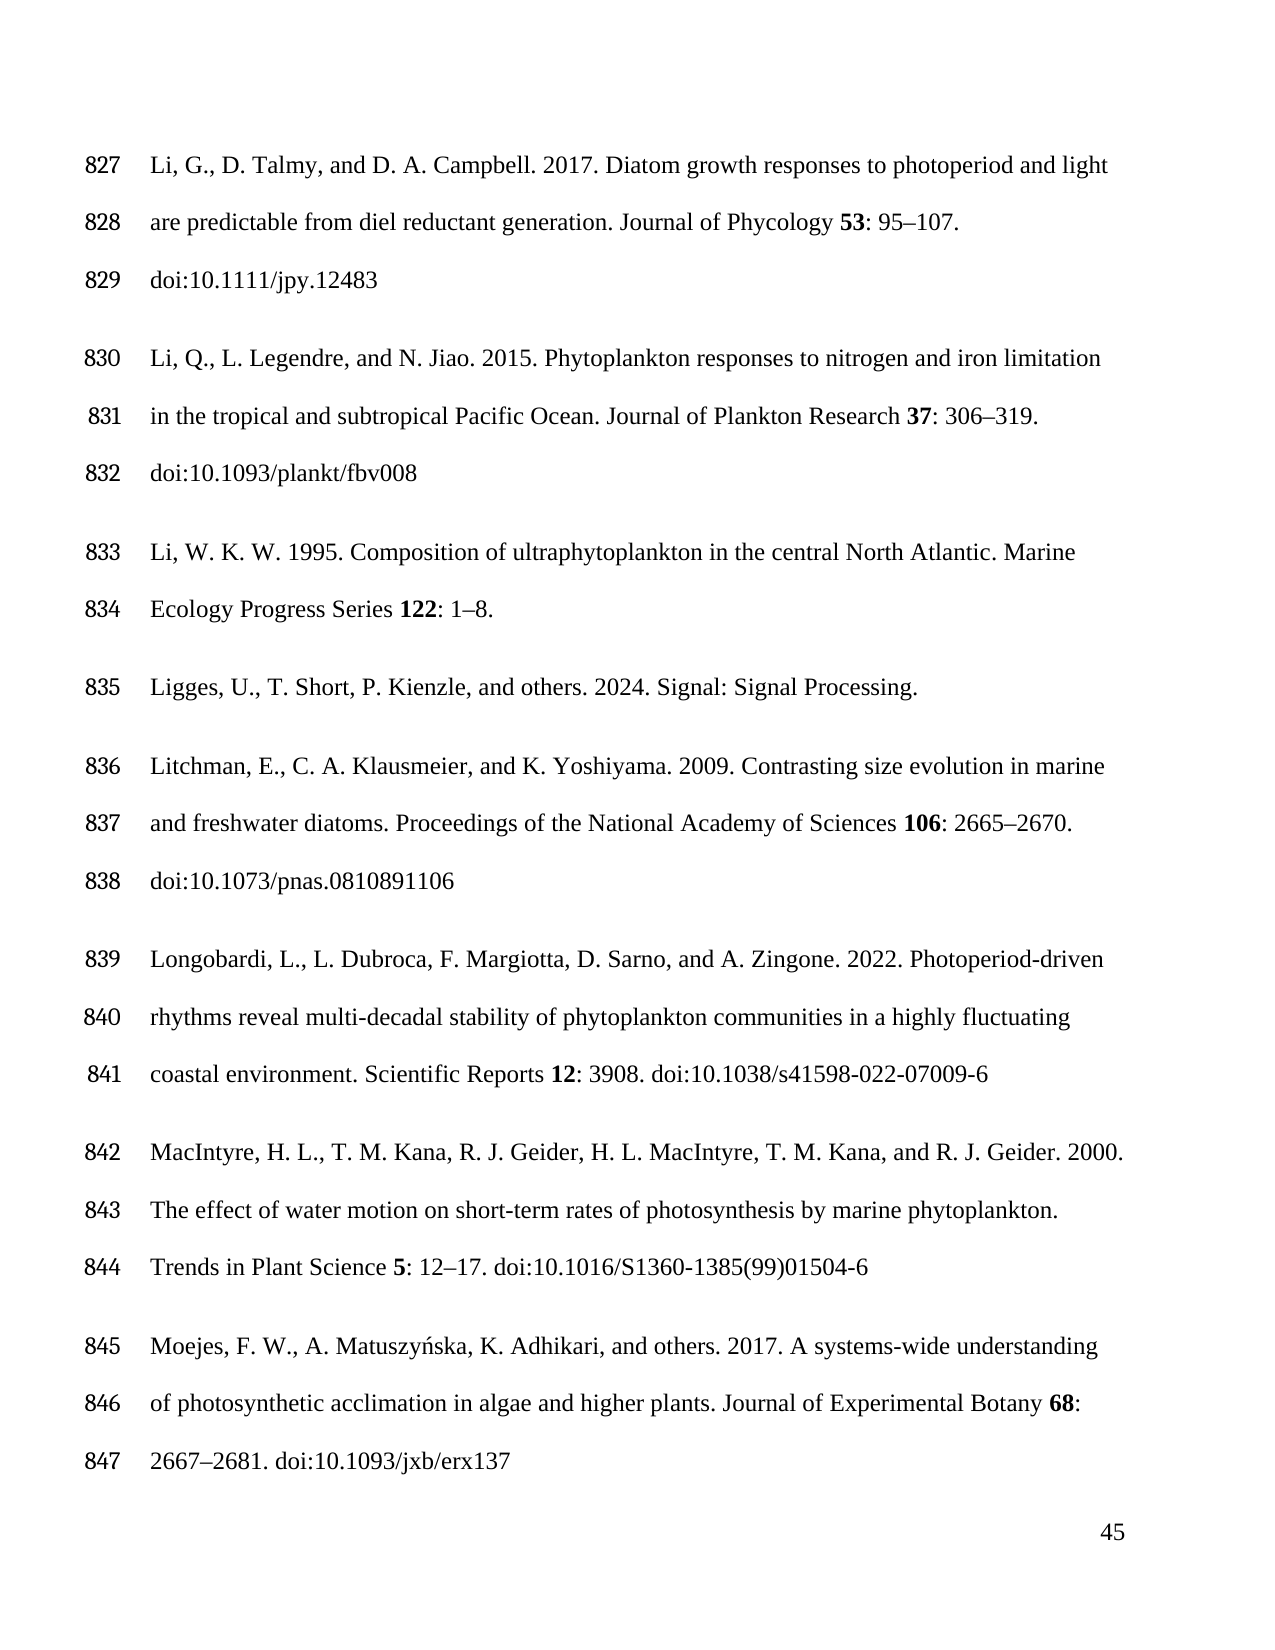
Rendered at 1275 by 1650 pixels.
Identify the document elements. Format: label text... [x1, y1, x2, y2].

text Li, W. K. W. 1995. Composition of ultraphytoplankton in the central North Atlantic. Marine Ecology Progress Series 122: 1–8. [150, 537, 1125, 623]
text Ligges, U., T. Short, P. Kienzle, and others. 2024. Signal: Signal Processing. [150, 672, 1125, 701]
text Li, G., D. Talmy, and D. A. Campbell. 2017. Diatom growth responses to photoperiod and light are predictable from diel reductant generation. Journal of Phycology 53: 95–107. doi:10.1111/jpy.12483 [150, 150, 1125, 294]
text Moejes, F. W., A. Matuszyńska, K. Adhikari, and others. 2017. A systems-wide understanding of photosynthetic acclimation in algae and higher plants. Journal of Experimental Botany 68: 2667–2681. doi:10.1093/jxb/erx137 [150, 1331, 1125, 1474]
text Litchman, E., C. A. Klausmeier, and K. Yoshiyama. 2009. Contrasting size evolution in marine and freshwater diatoms. Proceedings of the National Academy of Sciences 106: 2665–2670. doi:10.1073/pnas.0810891106 [150, 751, 1125, 894]
text Li, Q., L. Legendre, and N. Jiao. 2015. Phytoplankton responses to nitrogen and iron limitation in the tropical and subtropical Pacific Ocean. Journal of Plankton Research 37: 306–319. doi:10.1093/plankt/fbv008 [150, 343, 1125, 487]
text MacIntyre, H. L., T. M. Kana, R. J. Geider, H. L. MacIntyre, T. M. Kana, and R. J. Geider. 2000. The effect of water motion on short-term rates of photosynthesis by marine phytoplankton. Trends in Plant Science 5: 12–17. doi:10.1016/S1360-1385(99)01504-6 [150, 1137, 1125, 1281]
text Longobardi, L., L. Dubroca, F. Margiotta, D. Sarno, and A. Zingone. 2022. Photoperiod-driven rhythms reveal multi-decadal stability of phytoplankton communities in a highly fluctuating coastal environment. Scientific Reports 12: 3908. doi:10.1038/s41598-022-07009-6 [150, 944, 1125, 1088]
